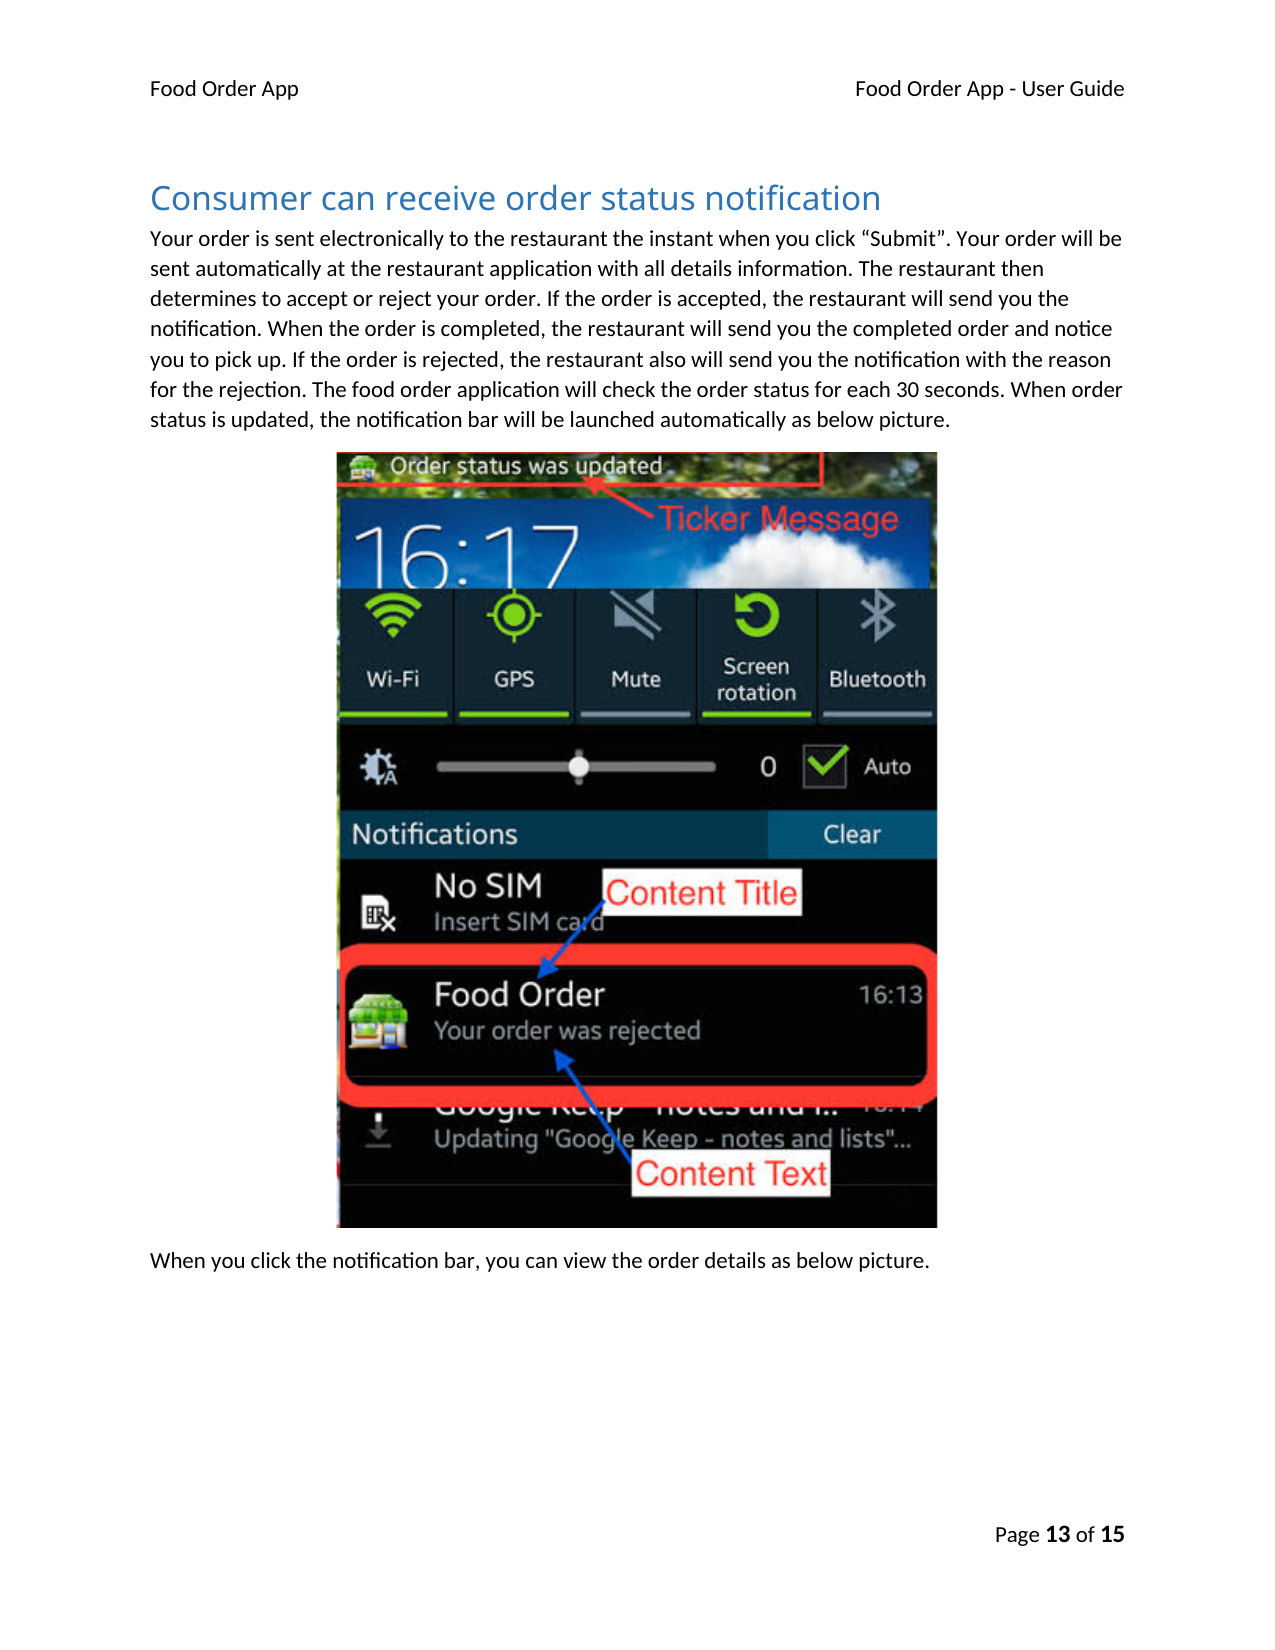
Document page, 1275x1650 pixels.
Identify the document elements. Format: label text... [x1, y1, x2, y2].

text Your order is sent electronically to the restaurant the instant when you click “Submit”. Your order will be sent automatically at the restaurant application with all details information. The restaurant then determines to accept or reject your order. If the order is accepted, the restaurant will send you the notification. When the order is completed, the restaurant will send you the completed order and notice you to pick up. If the order is rejected, the restaurant also will send you the notification with the reason for the rejection. The food order application will check the order status for each 30 seconds. When order status is updated, the notification bar will be launched automatically as below picture. [150, 224, 1125, 433]
text When you click the notification bar, you can view the order details as below picture. [150, 1246, 1125, 1274]
subtitle Consumer can receive order status notification [150, 175, 1125, 220]
